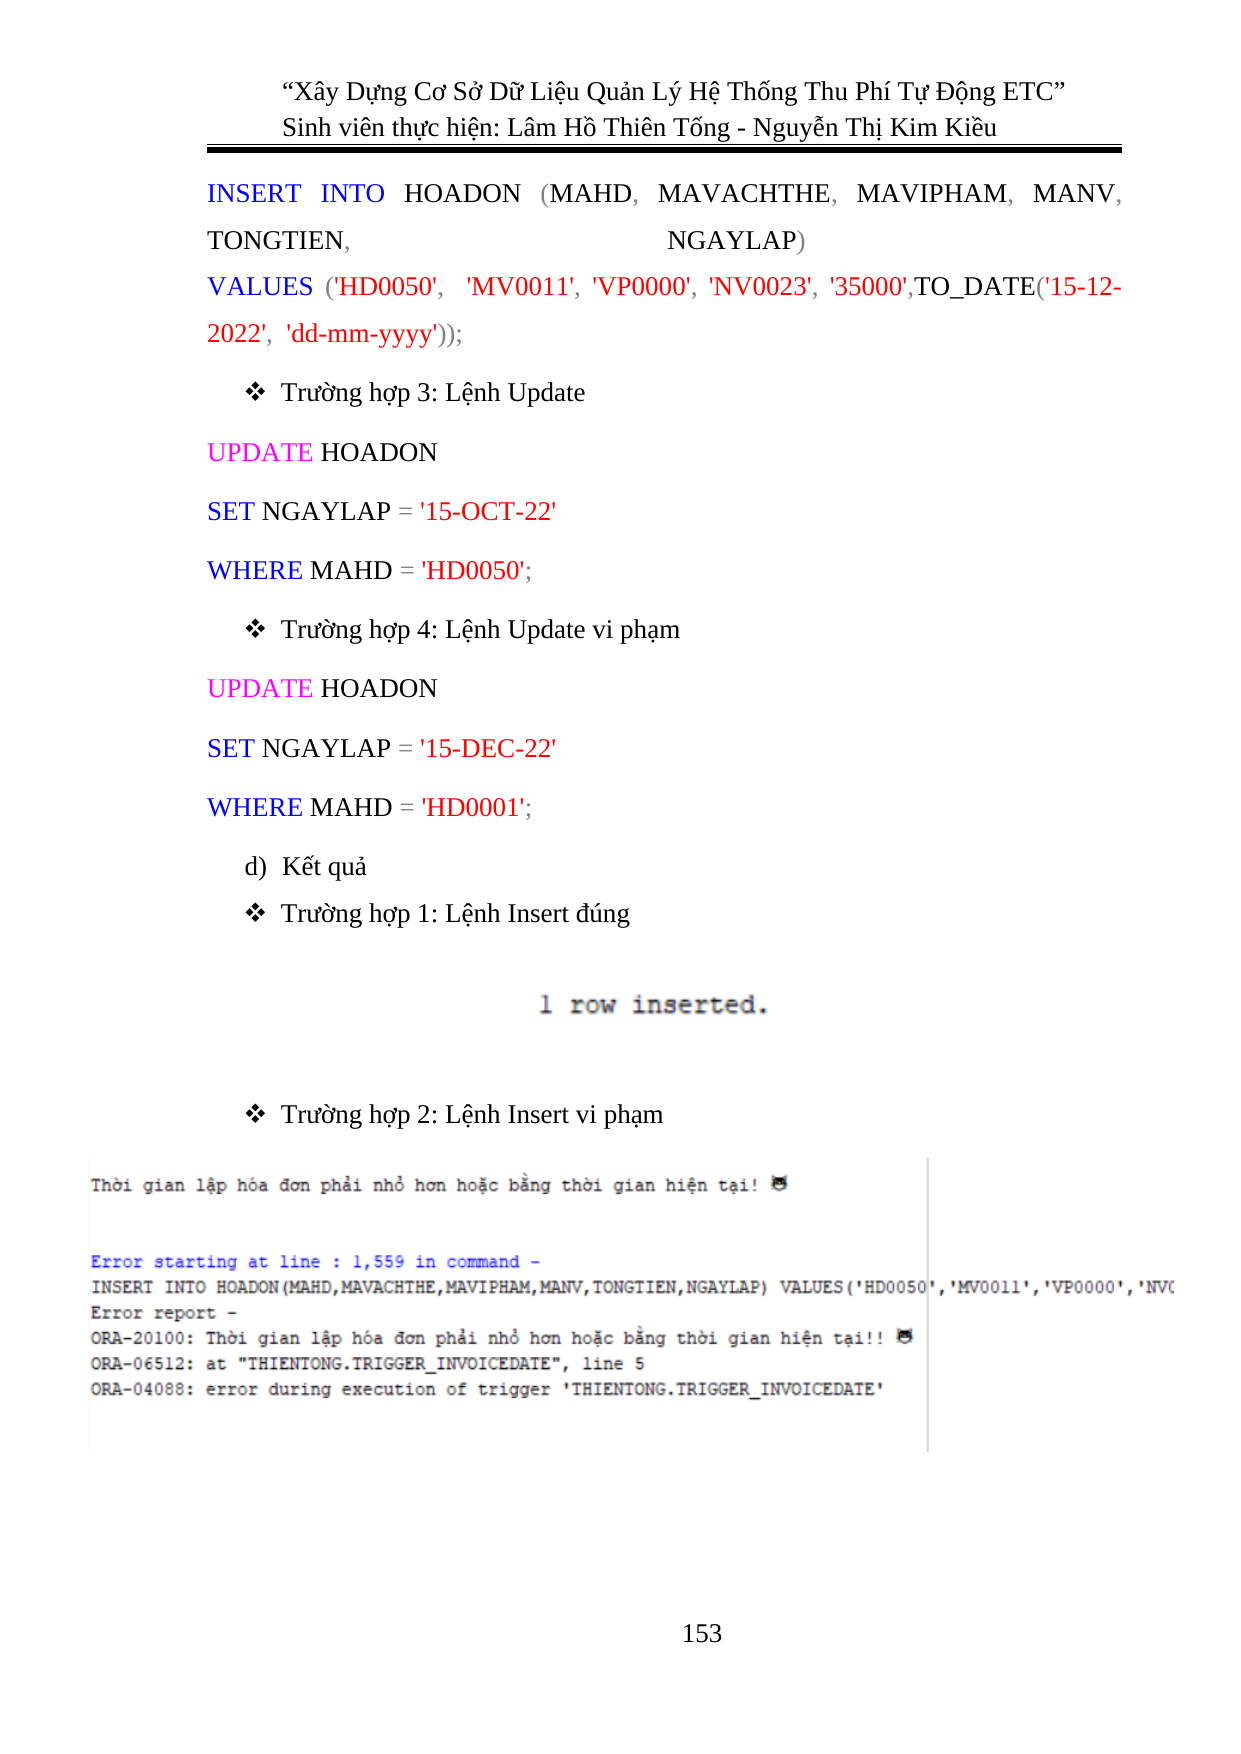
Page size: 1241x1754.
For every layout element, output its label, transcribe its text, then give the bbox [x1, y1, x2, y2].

list Trường hợp 3: Lệnh Update [243, 376, 1122, 408]
list Trường hợp 4: Lệnh Update vi phạm [243, 613, 1122, 644]
picture [536, 956, 793, 1071]
picture [88, 1158, 1175, 1452]
list Trường hợp 1: Lệnh Insert đúng [243, 897, 1122, 928]
list Trường hợp 2: Lệnh Insert vi phạm [243, 1099, 1122, 1130]
text UPDATE HOADON [207, 436, 1122, 467]
text UPDATE HOADON [207, 673, 1122, 704]
list Kết quả [244, 850, 1122, 881]
text INSERT INTO HOADON (MAHD, MAVACHTHE, MAVIPHAM, MANV, TONGTIEN, NGAYLAP) VALUES ('HD0050', 'MV0011', 'VP0000', 'NV0023', '35000',TO_DATE('15-12-2022', 'dd-mm-yyyy')); [207, 177, 1122, 348]
text WHERE MAHD = 'HD0001'; [207, 791, 1122, 822]
text SET NGAYLAP = '15-OCT-22' [207, 495, 1122, 526]
text SET NGAYLAP = '15-DEC-22' [207, 732, 1122, 763]
text WHERE MAHD = 'HD0050'; [207, 554, 1122, 585]
